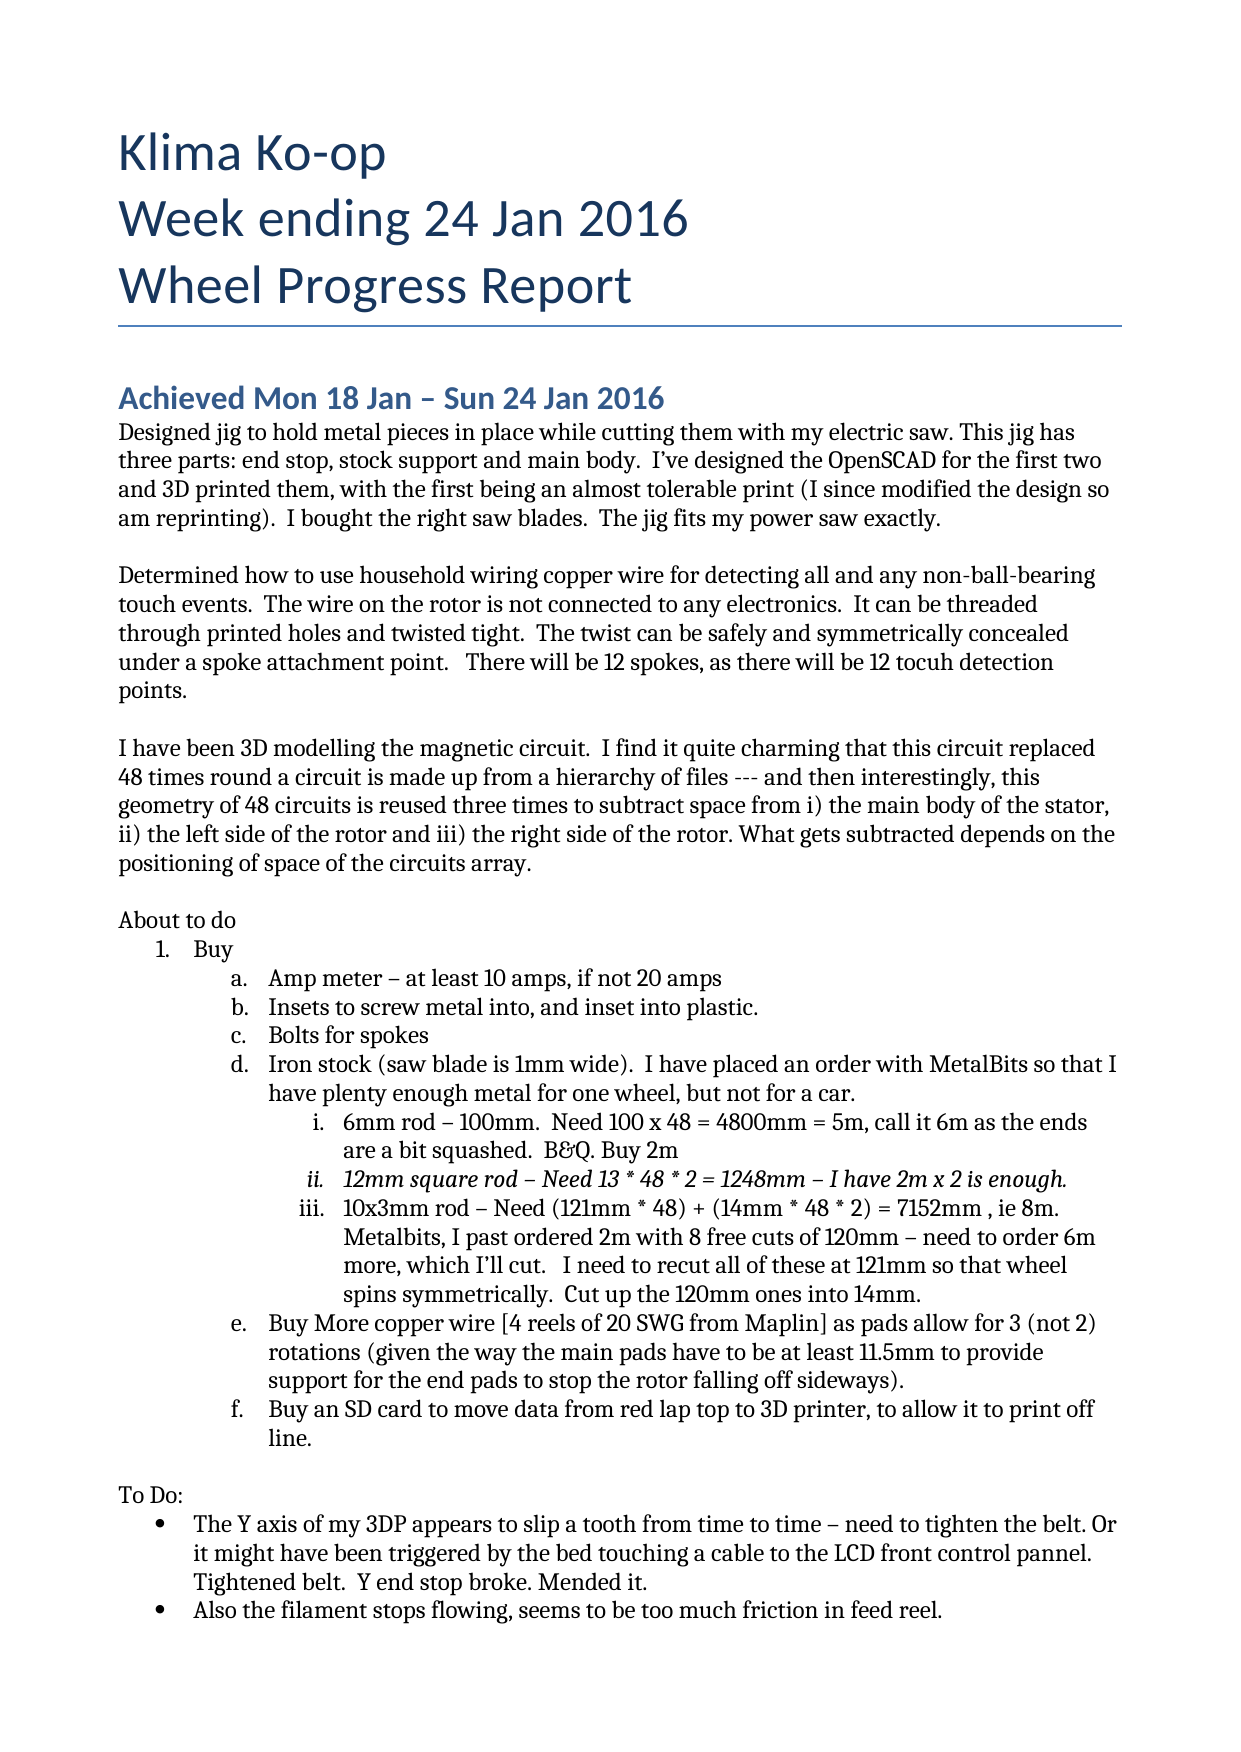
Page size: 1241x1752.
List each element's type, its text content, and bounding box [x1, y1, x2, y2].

text About to do [118, 906, 1122, 935]
list Buy More copper wire [4 reels of 20 SWG from Maplin] as pads allow for 3 (not 2) rotations (given the way the main pads have to be at least 11.5mm to provide support for the end pads to stop the rotor falling off sideways). [231, 1309, 1122, 1395]
list Buy [156, 935, 1122, 964]
list The Y axis of my 3DP appears to slip a tooth from time to time – need to tighten the belt. Or it might have been triggered by the bed touching a cable to the LCD front control pannel. Tightened belt. Y end stop broke. Mended it. [156, 1510, 1122, 1596]
text Determined how to use household wiring copper wire for detecting all and any non-ball-bearing touch events. The wire on the rotor is not connected to any electronics. It can be threaded through printed holes and twisted tight. The twist can be safely and symmetrically concealed under a spoke attachment point. There will be 12 spokes, as there will be 12 tocuh detection points. [118, 561, 1122, 705]
text I have been 3D modelling the magnetic circuit. I find it quite charming that this circuit replaced 48 times round a circuit is made up from a hierarchy of files --- and then interestingly, this geometry of 48 circuits is reused three times to subtract space from i) the main body of the stator, ii) the left side of the rotor and iii) the right side of the rotor. What gets subtracted depends on the positioning of space of the circuits array. [118, 734, 1122, 878]
list Insets to screw metal into, and inset into plastic. [231, 993, 1122, 1021]
list 6mm rod – 100mm. Need 100 x 48 = 4800mm = 5m, call it 6m as the ends are a bit squashed. B&Q. Buy 2m [324, 1108, 1122, 1165]
list Iron stock (saw blade is 1mm wide). I have placed an order with MetalBits so that I have plenty enough metal for one wheel, but not for a car. [231, 1050, 1122, 1108]
list Buy an SD card to move data from red lap top to 3D printer, to allow it to print off line. [231, 1395, 1122, 1453]
text To Do: [118, 1481, 1122, 1510]
title Week ending 24 Jan 2016 [118, 184, 1122, 250]
list 12mm square rod – Need 13 * 48 * 2 = 1248mm – I have 2m x 2 is enough. [324, 1165, 1122, 1194]
list Amp meter – at least 10 amps, if not 20 amps [231, 964, 1122, 993]
subtitle Achieved Mon 18 Jan – Sun 24 Jan 2016 [118, 377, 1122, 418]
text Designed jig to hold metal pieces in place while cutting them with my electric saw. This jig has three parts: end stop, stock support and main body. I’ve designed the OpenSCAD for the first two and 3D printed them, with the first being an almost tolerable print (I since modified the design so am reprinting). I bought the right saw blades. The jig fits my power saw exactly. [118, 418, 1122, 533]
title Klima Ko-op [118, 118, 1122, 184]
list Also the filament stops flowing, seems to be too much friction in feed reel. [156, 1596, 1122, 1625]
list 10x3mm rod – Need (121mm * 48) + (14mm * 48 * 2) = 7152mm , ie 8m. Metalbits, I past ordered 2m with 8 free cuts of 120mm – need to order 6m more, which I’ll cut. I need to recut all of these at 121mm so that wheel spins symmetrically. Cut up the 120mm ones into 14mm. [324, 1194, 1122, 1309]
title Wheel Progress Report [118, 250, 1122, 325]
list Bolts for spokes [231, 1021, 1122, 1050]
